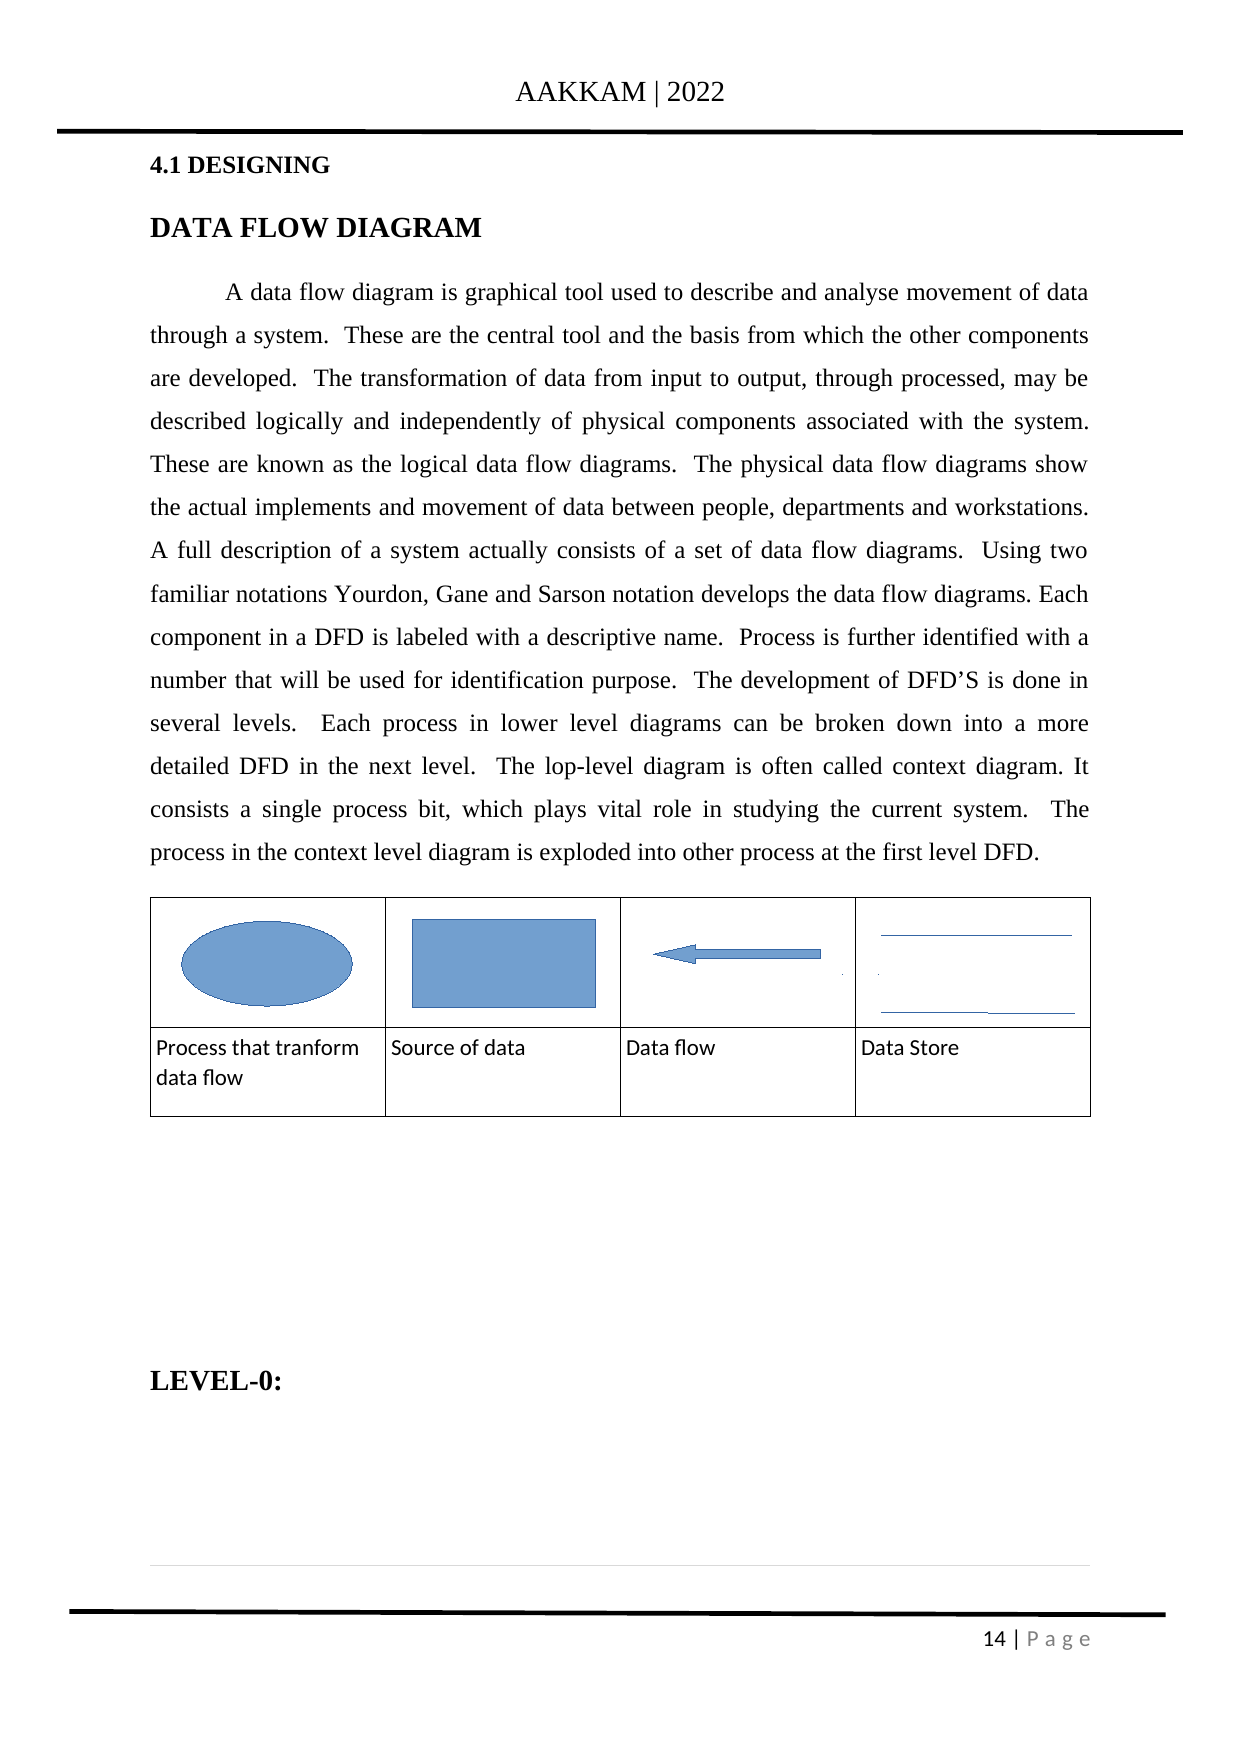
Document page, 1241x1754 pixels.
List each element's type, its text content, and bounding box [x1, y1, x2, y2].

table_cell Source of data [386, 1028, 620, 1116]
text LEVEL-0: [150, 1363, 1090, 1396]
table_cell Data flow [621, 1028, 855, 1116]
table_header [856, 898, 1090, 1027]
text 4.1 DESIGNING [150, 150, 1090, 179]
table_cell Process that tranform data flow [151, 1028, 385, 1116]
table_cell Data Store [856, 1028, 1090, 1116]
text A data flow diagram is graphical tool used to describe and analyse movement of data through a system. These are the central tool and the basis from which the other components are developed. The transformation of data from input to output, through processed, may be described logically and independently of physical components associated with the system. These are known as the logical data flow diagrams. The physical data flow diagrams show the actual implements and movement of data between people, departments and workstations. A full description of a system actually consists of a set of data flow diagrams. Using two familiar notations Yourdon, Gane and Sarson notation develops the data flow diagrams. Each component in a DFD is labeled with a descriptive name. Process is further identified with a number that will be used for identification purpose. The development of DFD’S is done in several levels. Each process in lower level diagrams can be broken down into a more detailed DFD in the next level. The lop-level diagram is often called context diagram. It consists a single process bit, which plays vital role in studying the current system. The process in the context level diagram is exploded into other process at the first level DFD. [150, 277, 1090, 866]
text DATA FLOW DIAGRAM [150, 210, 1090, 243]
table_header [386, 898, 620, 1027]
table_header [151, 898, 385, 1027]
table_header [621, 898, 855, 1027]
